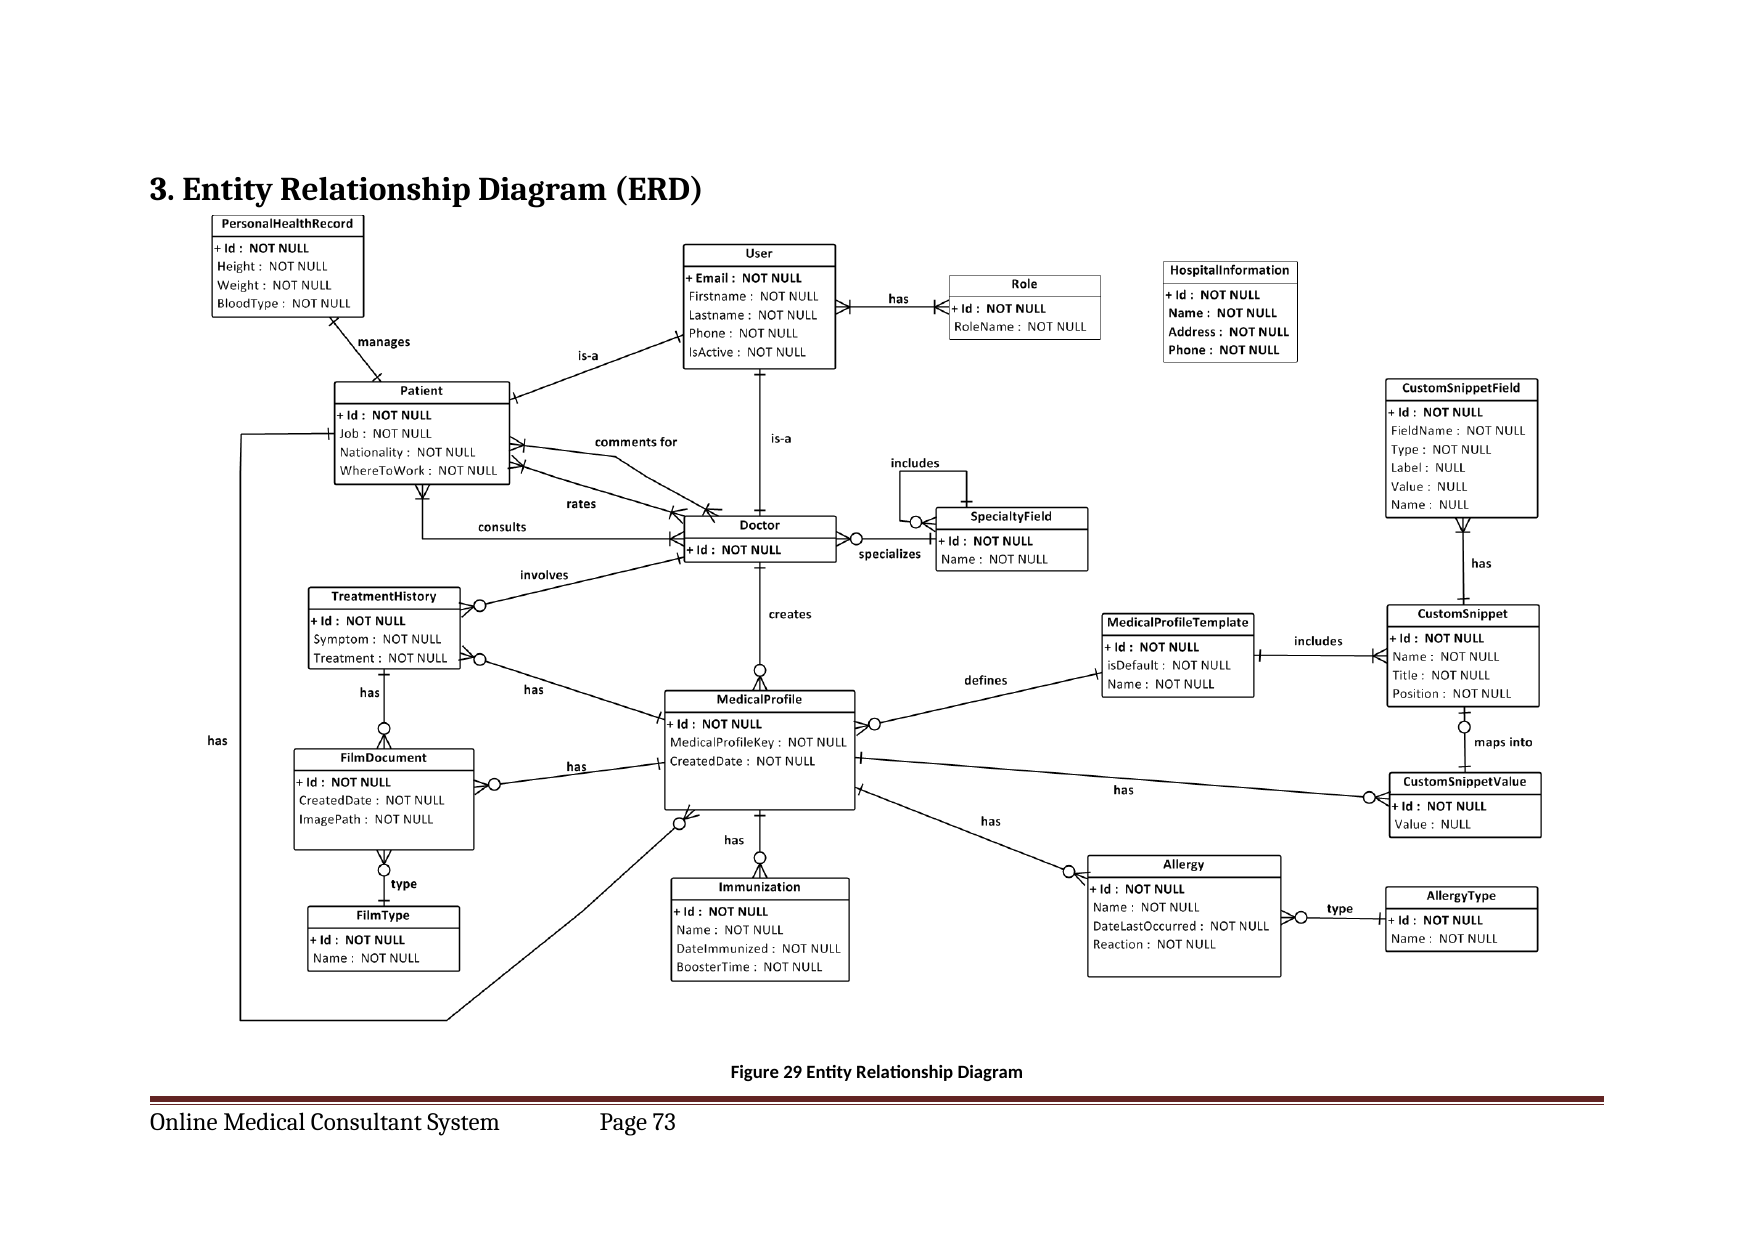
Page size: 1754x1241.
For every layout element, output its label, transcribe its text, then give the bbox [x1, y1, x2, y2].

subtitle Entity Relationship Diagram (ERD) [150, 171, 1604, 209]
picture [199, 215, 1555, 1035]
